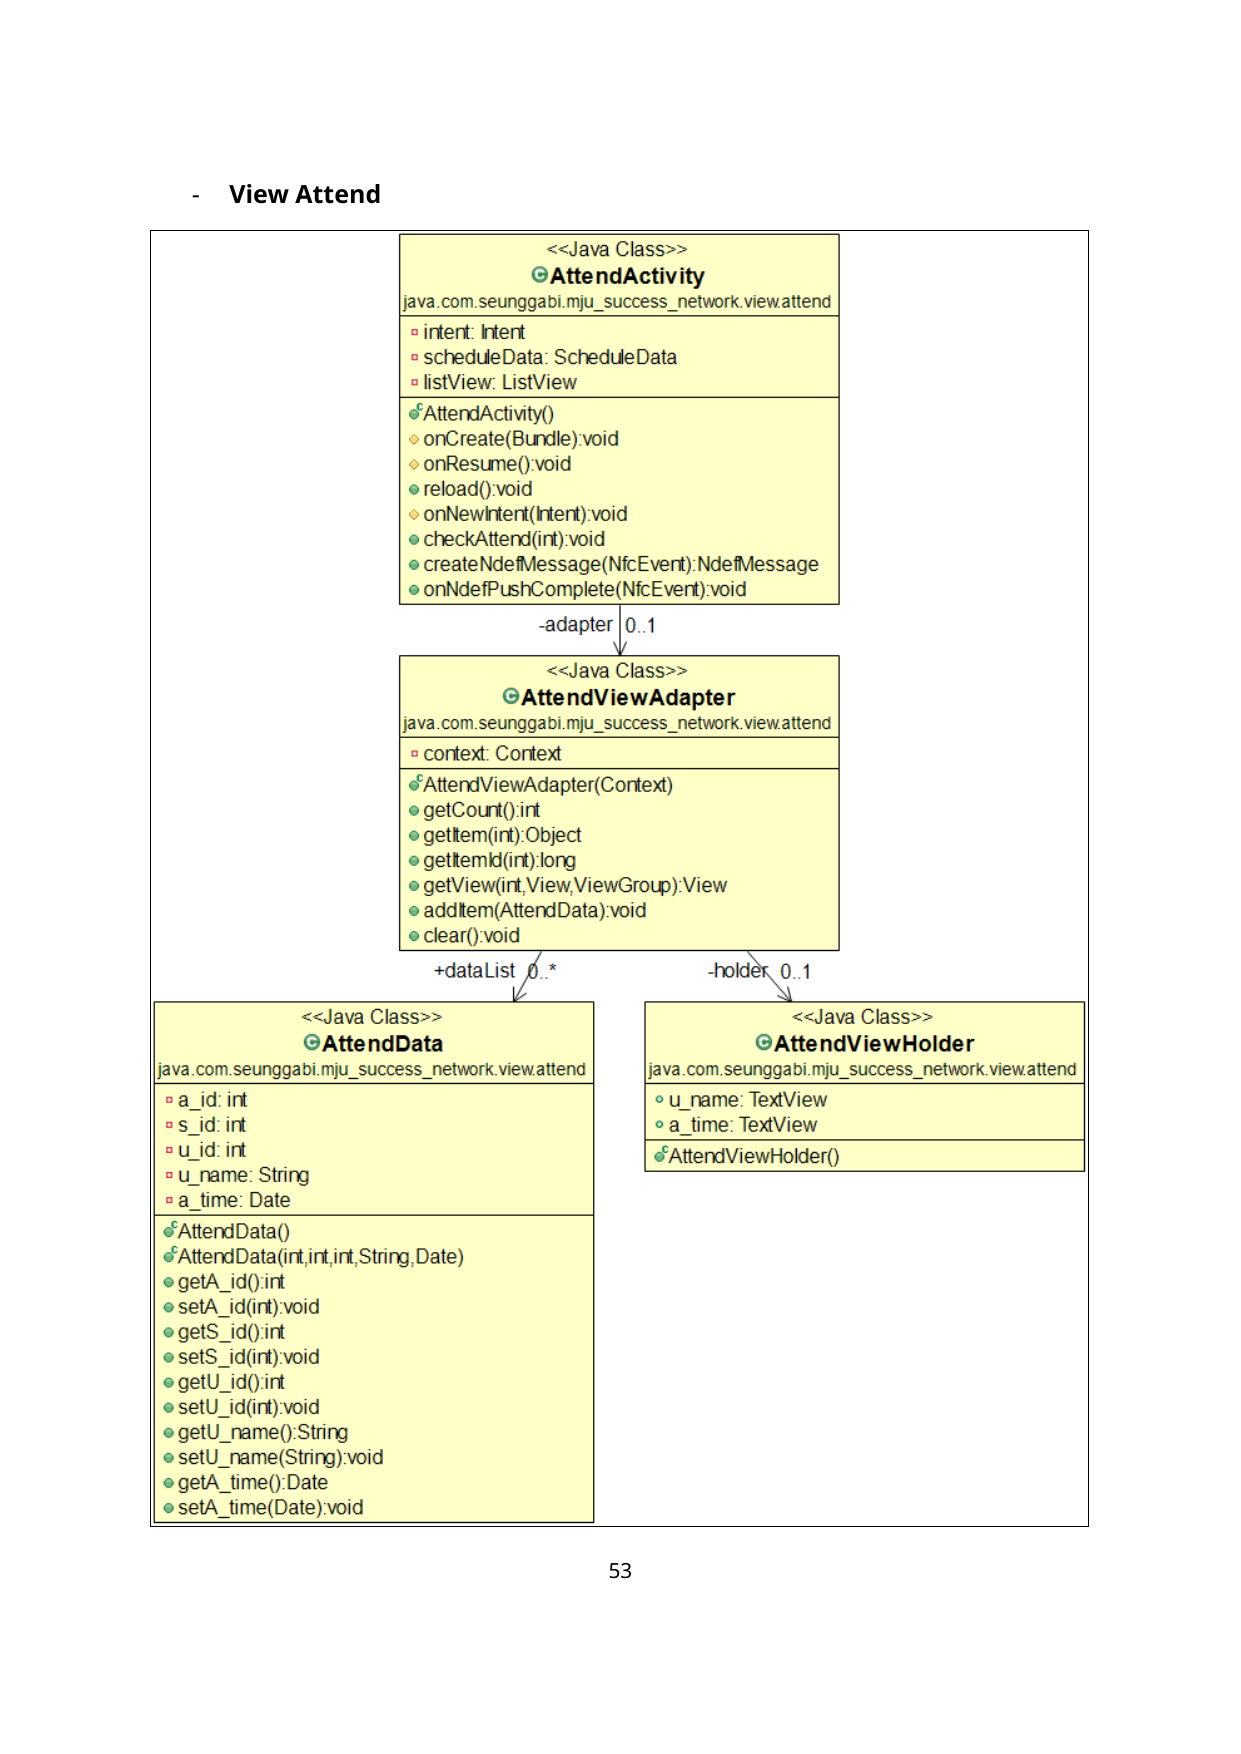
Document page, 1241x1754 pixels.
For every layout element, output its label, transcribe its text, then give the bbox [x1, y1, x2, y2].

picture [151, 231, 1088, 1526]
list View Attend [192, 177, 1090, 211]
